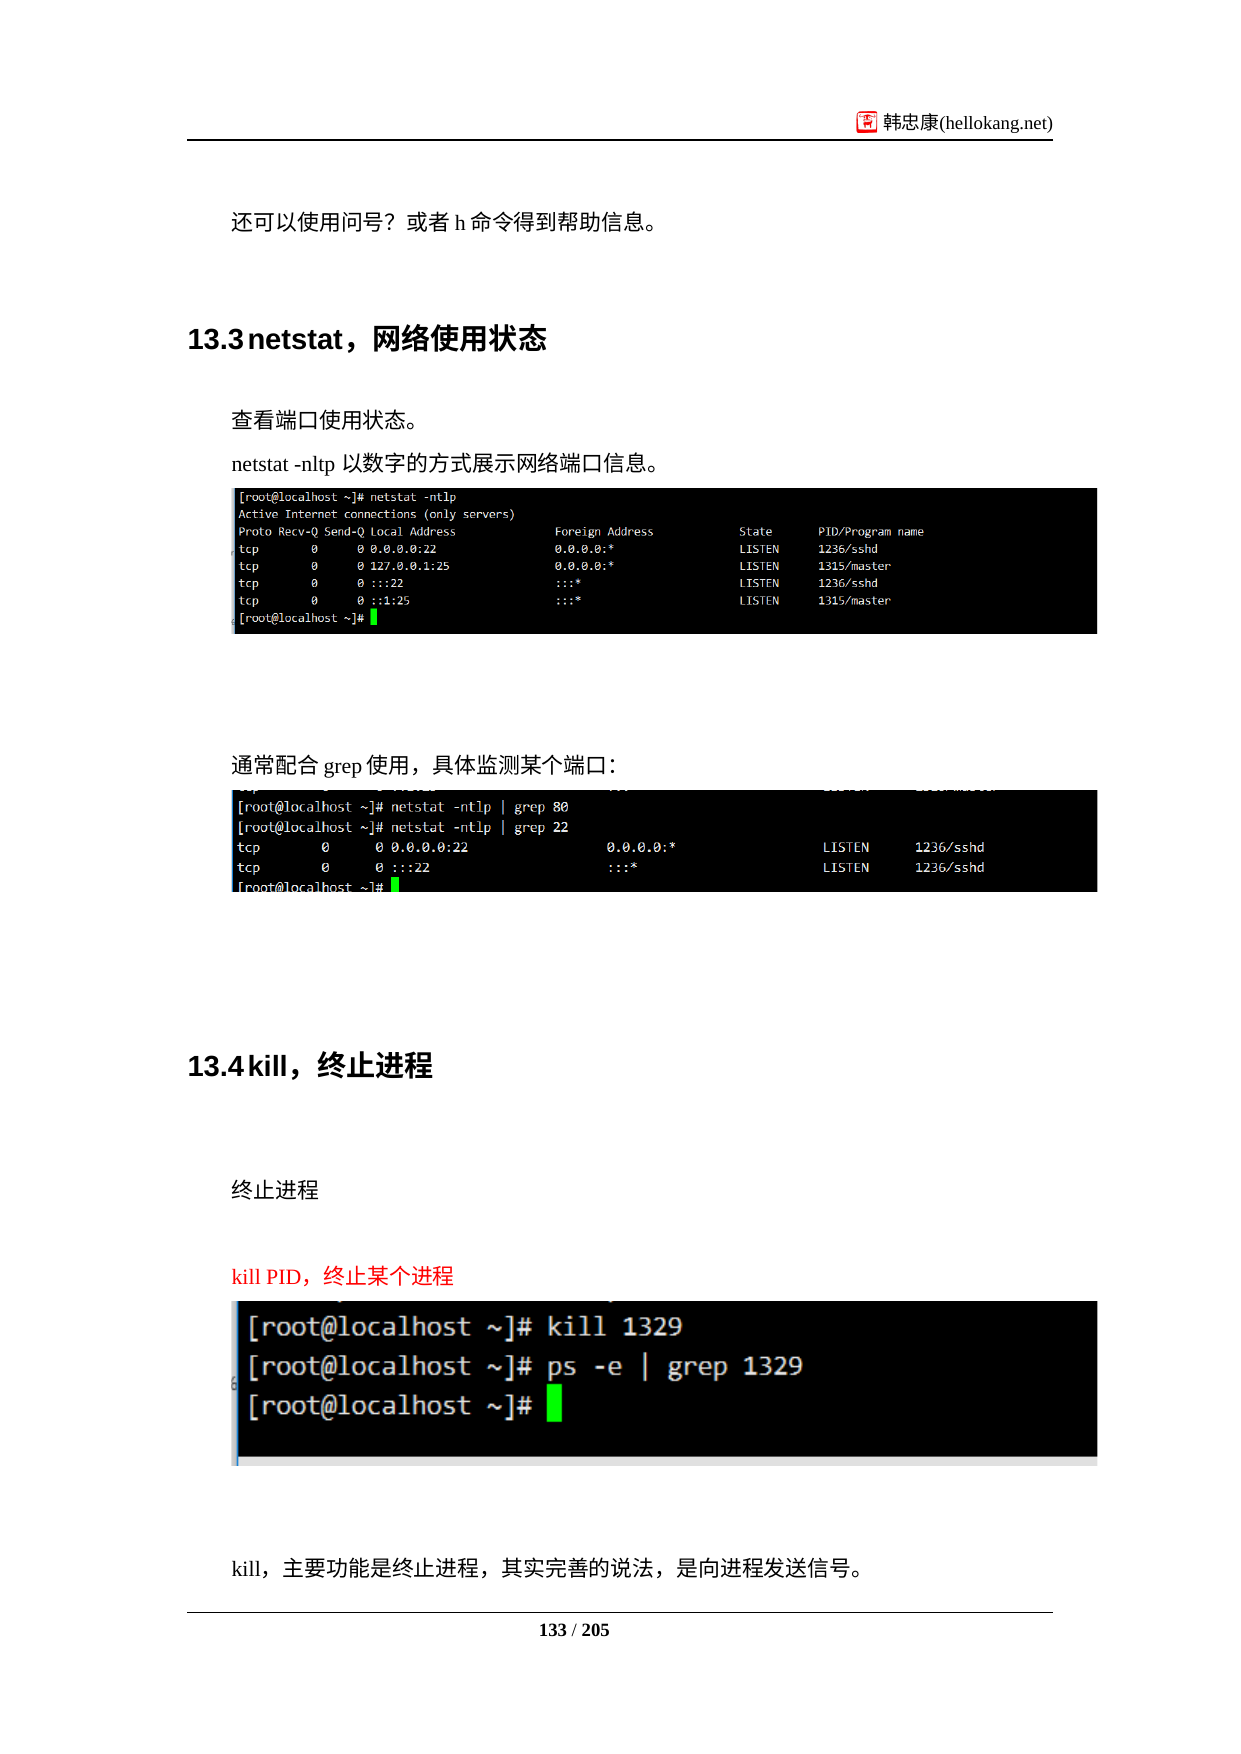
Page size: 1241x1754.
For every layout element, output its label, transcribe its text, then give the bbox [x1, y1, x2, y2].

subtitle kill，终止进程 [187, 1031, 1053, 1096]
text 还可以使用问号？或者h命令得到帮助信息。 [187, 204, 1053, 237]
picture [231, 488, 1098, 634]
picture [231, 790, 1098, 892]
text kill PID，终止某个进程 [187, 1259, 1053, 1291]
text netstat -nltp 以数字的方式展示网络端口信息。 [187, 446, 1053, 478]
picture [231, 1301, 1098, 1466]
text kill，主要功能是终止进程，其实完善的说法，是向进程发送信号。 [187, 1550, 1053, 1583]
text 通常配合grep使用，具体监测某个端口： [187, 748, 1053, 780]
subtitle netstat，网络使用状态 [187, 304, 1053, 369]
text 终止进程 [187, 1173, 1053, 1206]
picture [856, 111, 878, 133]
text 查看端口使用状态。 [187, 403, 1053, 436]
